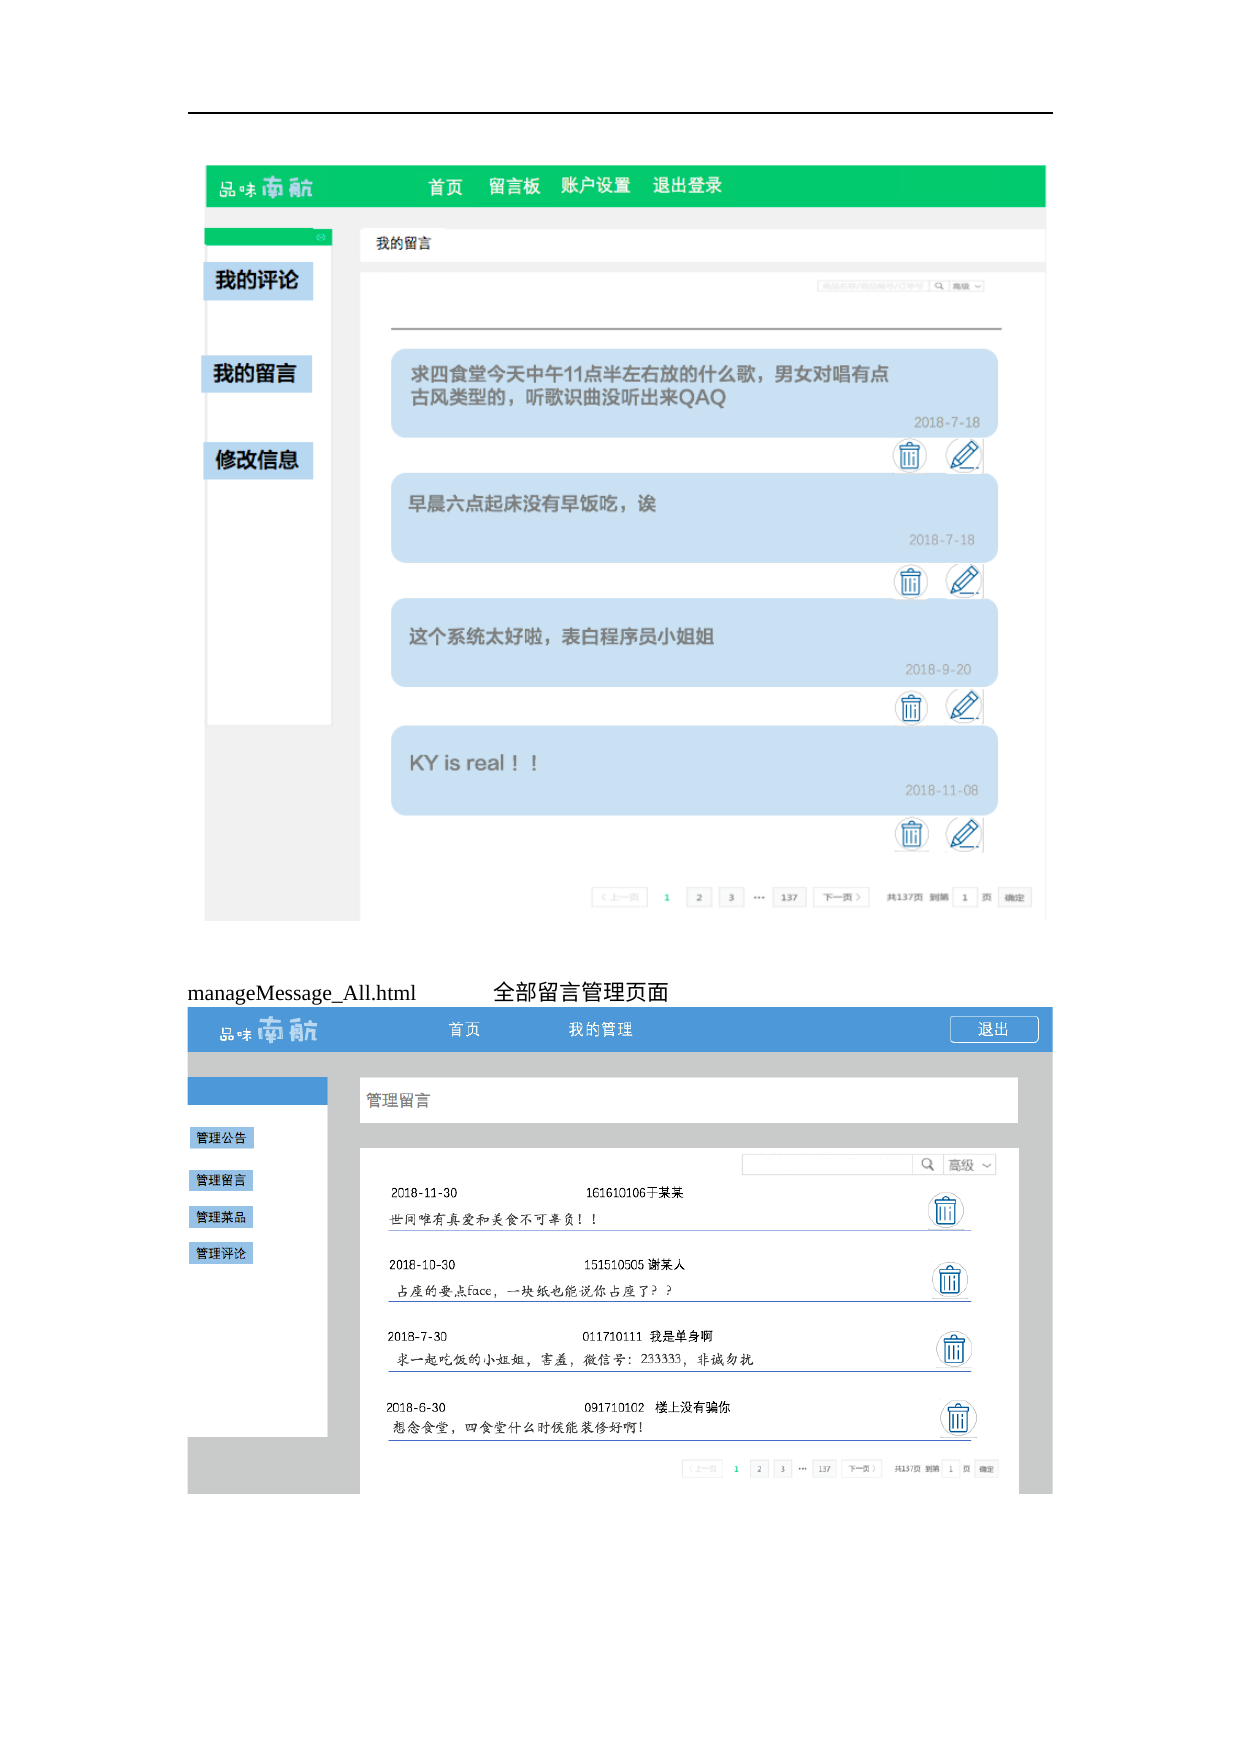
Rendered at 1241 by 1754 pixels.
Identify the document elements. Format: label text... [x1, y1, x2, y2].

picture [187, 162, 1053, 921]
text manageMessage_All.html 全部留言管理页面 [187, 974, 1053, 1007]
picture [187, 1007, 1053, 1494]
